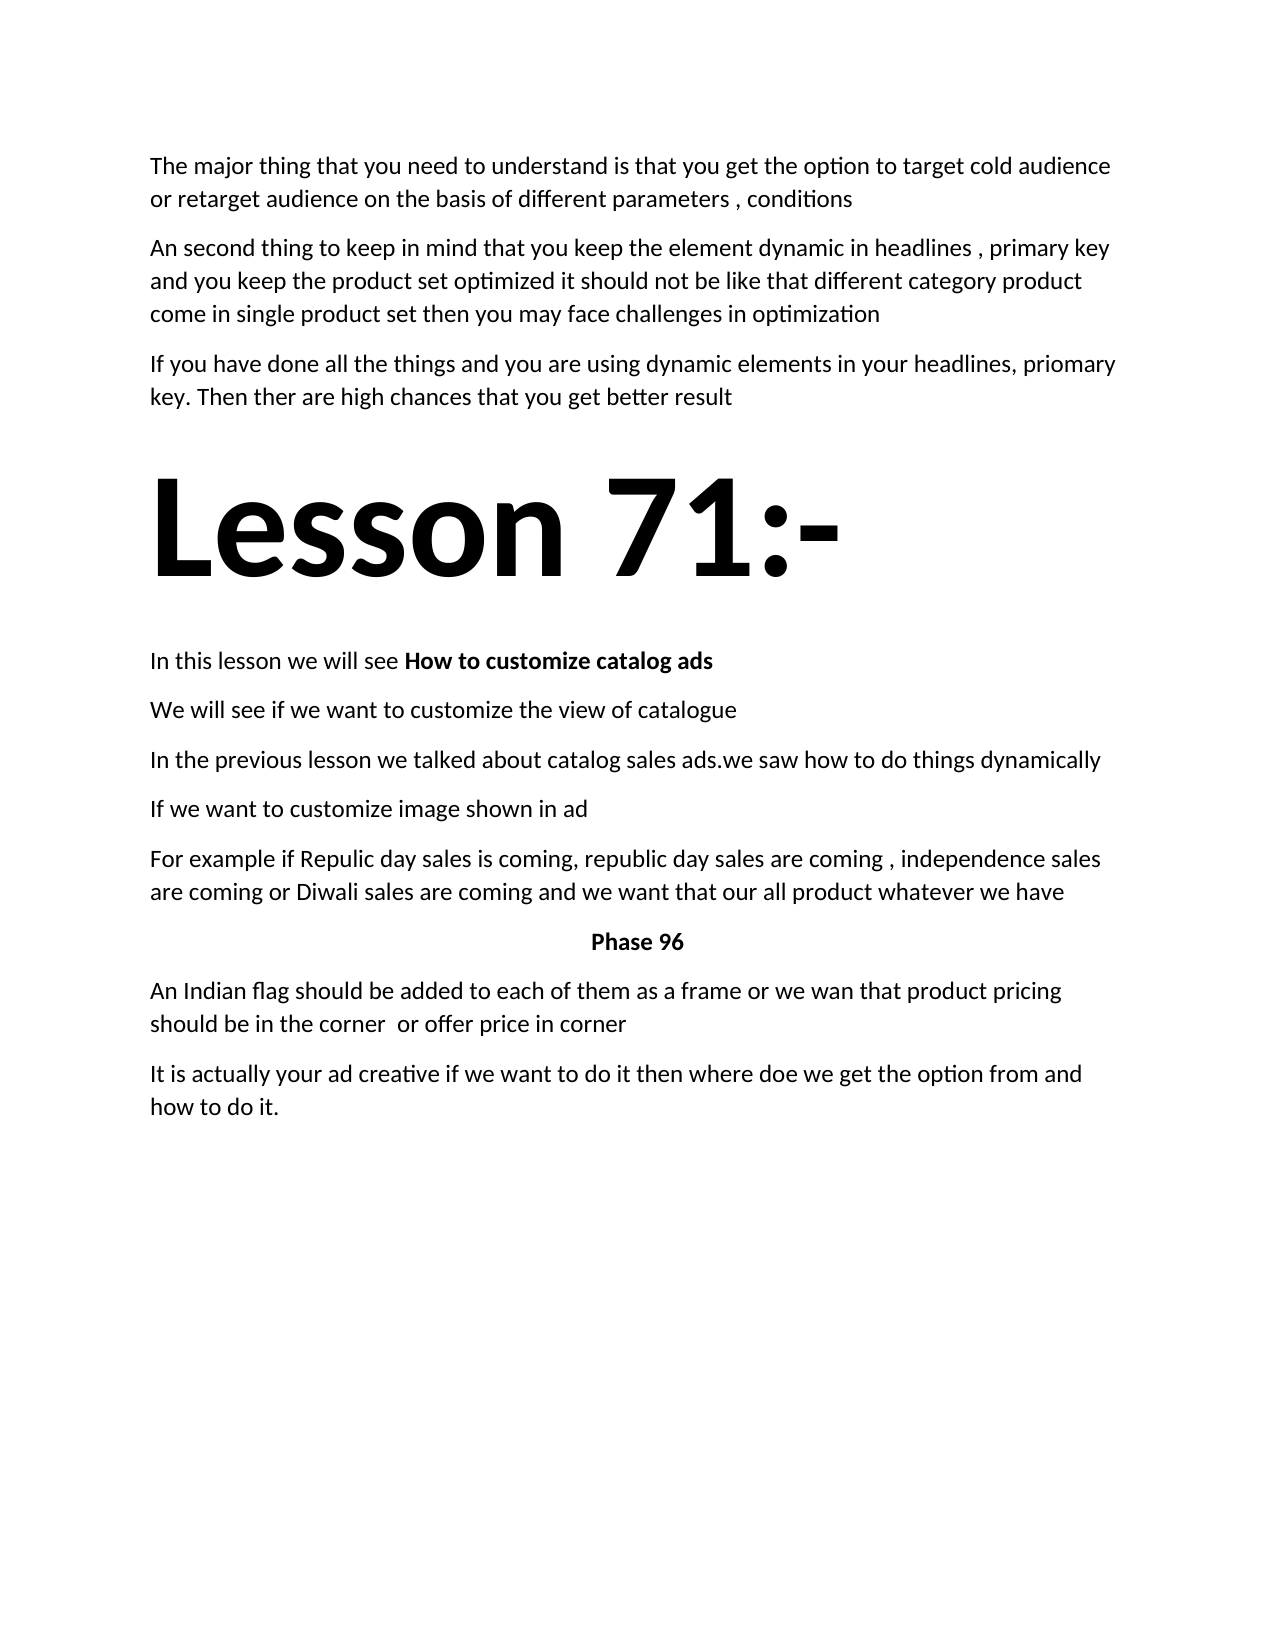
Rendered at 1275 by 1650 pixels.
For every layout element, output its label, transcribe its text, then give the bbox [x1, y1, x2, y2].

text The major thing that you need to understand is that you get the option to target cold audience or retarget audience on the basis of different parameters , conditions [150, 150, 1125, 213]
text An second thing to keep in mind that you keep the element dynamic in headlines , primary key and you keep the product set optimized it should not be like that different category product come in single product set then you may face challenges in optimization [150, 232, 1125, 329]
text Lesson 71:- [150, 430, 1125, 613]
text If you have done all the things and you are using dynamic elements in your headlines, priomary key. Then ther are high chances that you get better result [150, 348, 1125, 411]
text If we want to customize image shown in ad [150, 793, 1125, 824]
text In the previous lesson we talked about catalog sales ads.we saw how to do things dynamically [150, 744, 1125, 774]
text An Indian flag should be added to each of them as a frame or we wan that product pricing should be in the corner or offer price in corner [150, 975, 1125, 1039]
text Phase 96 [150, 926, 1125, 956]
text It is actually your ad creative if we want to do it then where doe we get the option from and how to do it. [150, 1058, 1125, 1121]
text For example if Repulic day sales is coming, republic day sales are coming , independence sales are coming or Diwali sales are coming and we want that our all product whatever we have [150, 843, 1125, 907]
text In this lesson we will see How to customize catalog ads [150, 645, 1125, 675]
text We will see if we want to customize the view of catalogue [150, 694, 1125, 725]
